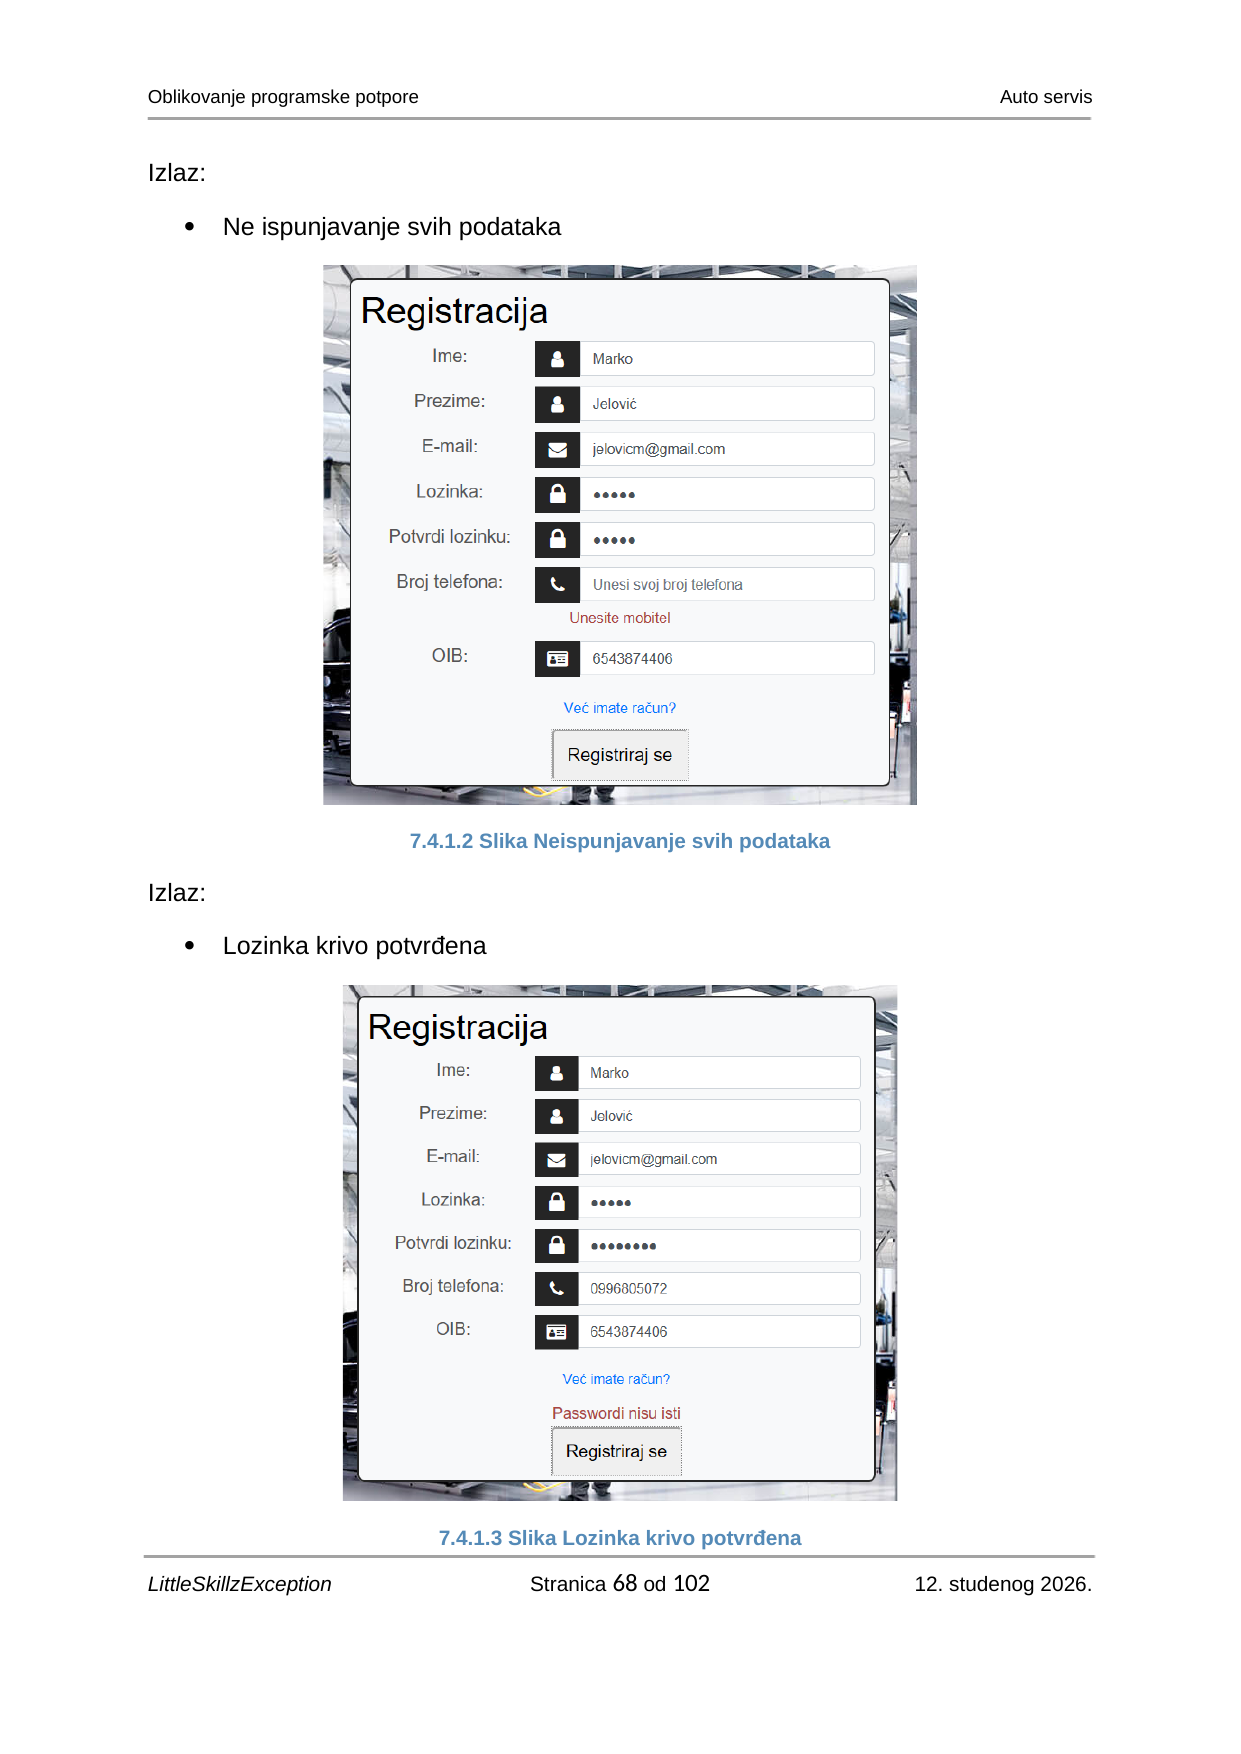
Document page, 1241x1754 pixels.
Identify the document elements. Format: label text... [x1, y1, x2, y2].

list Ne ispunjavanje svih podataka [185, 212, 1093, 241]
list Lozinka krivo potvrđena [185, 931, 1093, 960]
text Izlaz: [148, 877, 1093, 906]
picture [342, 985, 898, 1501]
picture [323, 265, 917, 805]
text Izlaz: [148, 158, 1093, 187]
text 7.4.1.2 Slika Neispunjavanje svih podataka [148, 829, 1093, 853]
text 7.4.1.3 Slika Lozinka krivo potvrđena [148, 1526, 1093, 1549]
